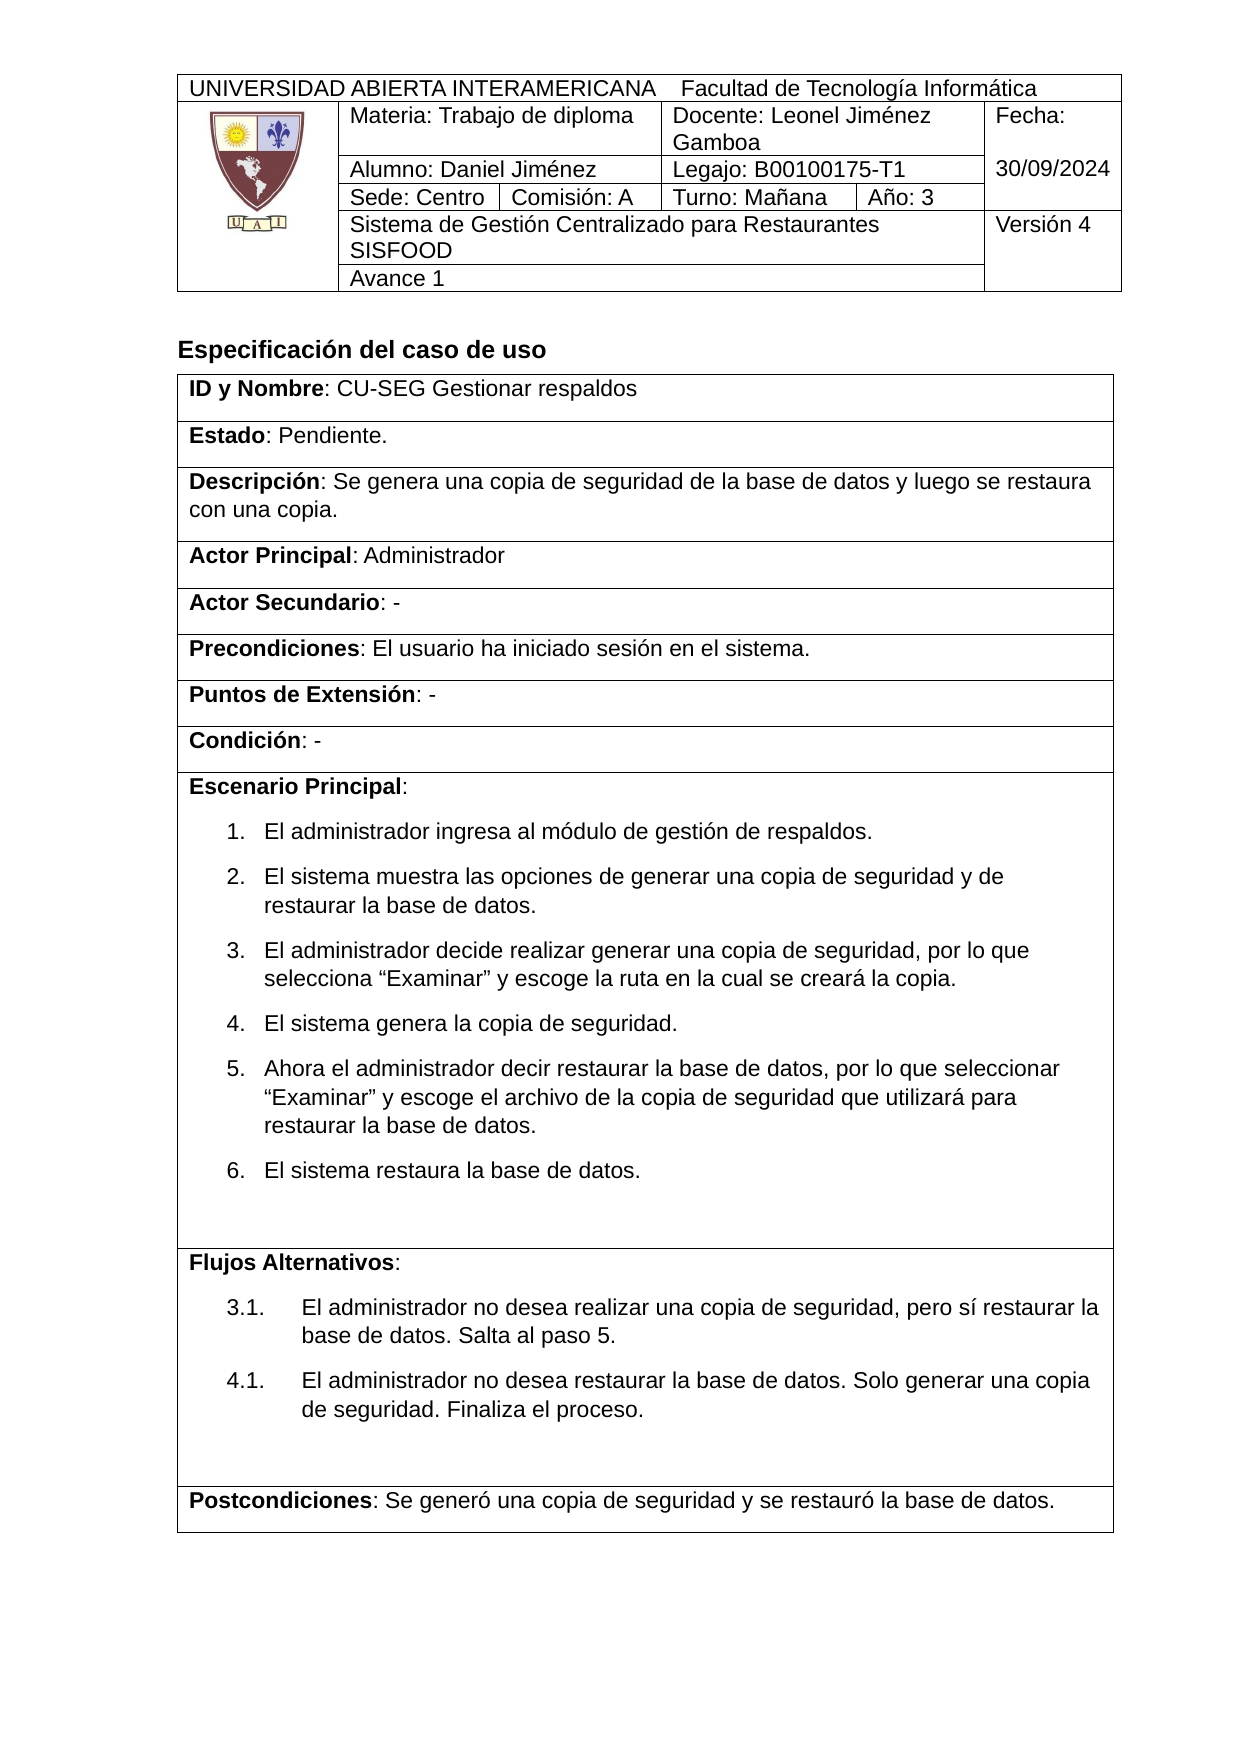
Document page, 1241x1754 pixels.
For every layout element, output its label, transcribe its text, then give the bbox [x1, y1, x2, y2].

table_cell Puntos de Extensión: - [178, 681, 1113, 726]
table_cell Escenario Principal: El administrador ingresa al módulo de gestión de respaldos. El sistema muestra las opciones de generar una copia de seguridad y de restaurar la base de datos. El administrador decide realizar generar una copia de seguridad, por lo que selecciona “Examinar” y escoge la ruta en la cual se creará la copia. El sistema genera la copia de seguridad. Ahora el administrador decir restaurar la base de datos, por lo que seleccionar “Examinar” y escoge el archivo de la copia de seguridad que utilizará para restaurar la base de datos. El sistema restaura la base de datos. [178, 773, 1113, 1248]
table_cell Precondiciones: El usuario ha iniciado sesión en el sistema. [178, 635, 1113, 680]
table_cell Actor Secundario: - [178, 589, 1113, 633]
table_cell Flujos Alternativos: El administrador no desea realizar una copia de seguridad, pero sí restaurar la base de datos. Salta al paso 5. El administrador no desea restaurar la base de datos. Solo generar una copia de seguridad. Finaliza el proceso. [178, 1249, 1113, 1486]
table_cell Postcondiciones: Se generó una copia de seguridad y se restauró la base de datos. [178, 1487, 1113, 1532]
picture [188, 102, 327, 236]
table_cell Actor Principal: Administrador [178, 542, 1113, 587]
subtitle Especificación del caso de uso [177, 335, 1122, 364]
table_cell Estado: Pendiente. [178, 422, 1113, 467]
table_cell Descripción: Se genera una copia de seguridad de la base de datos y luego se restaura con una copia. [178, 468, 1113, 541]
table_header ID y Nombre: CU-SEG Gestionar respaldos [178, 375, 1113, 421]
table_cell Condición: - [178, 727, 1113, 772]
